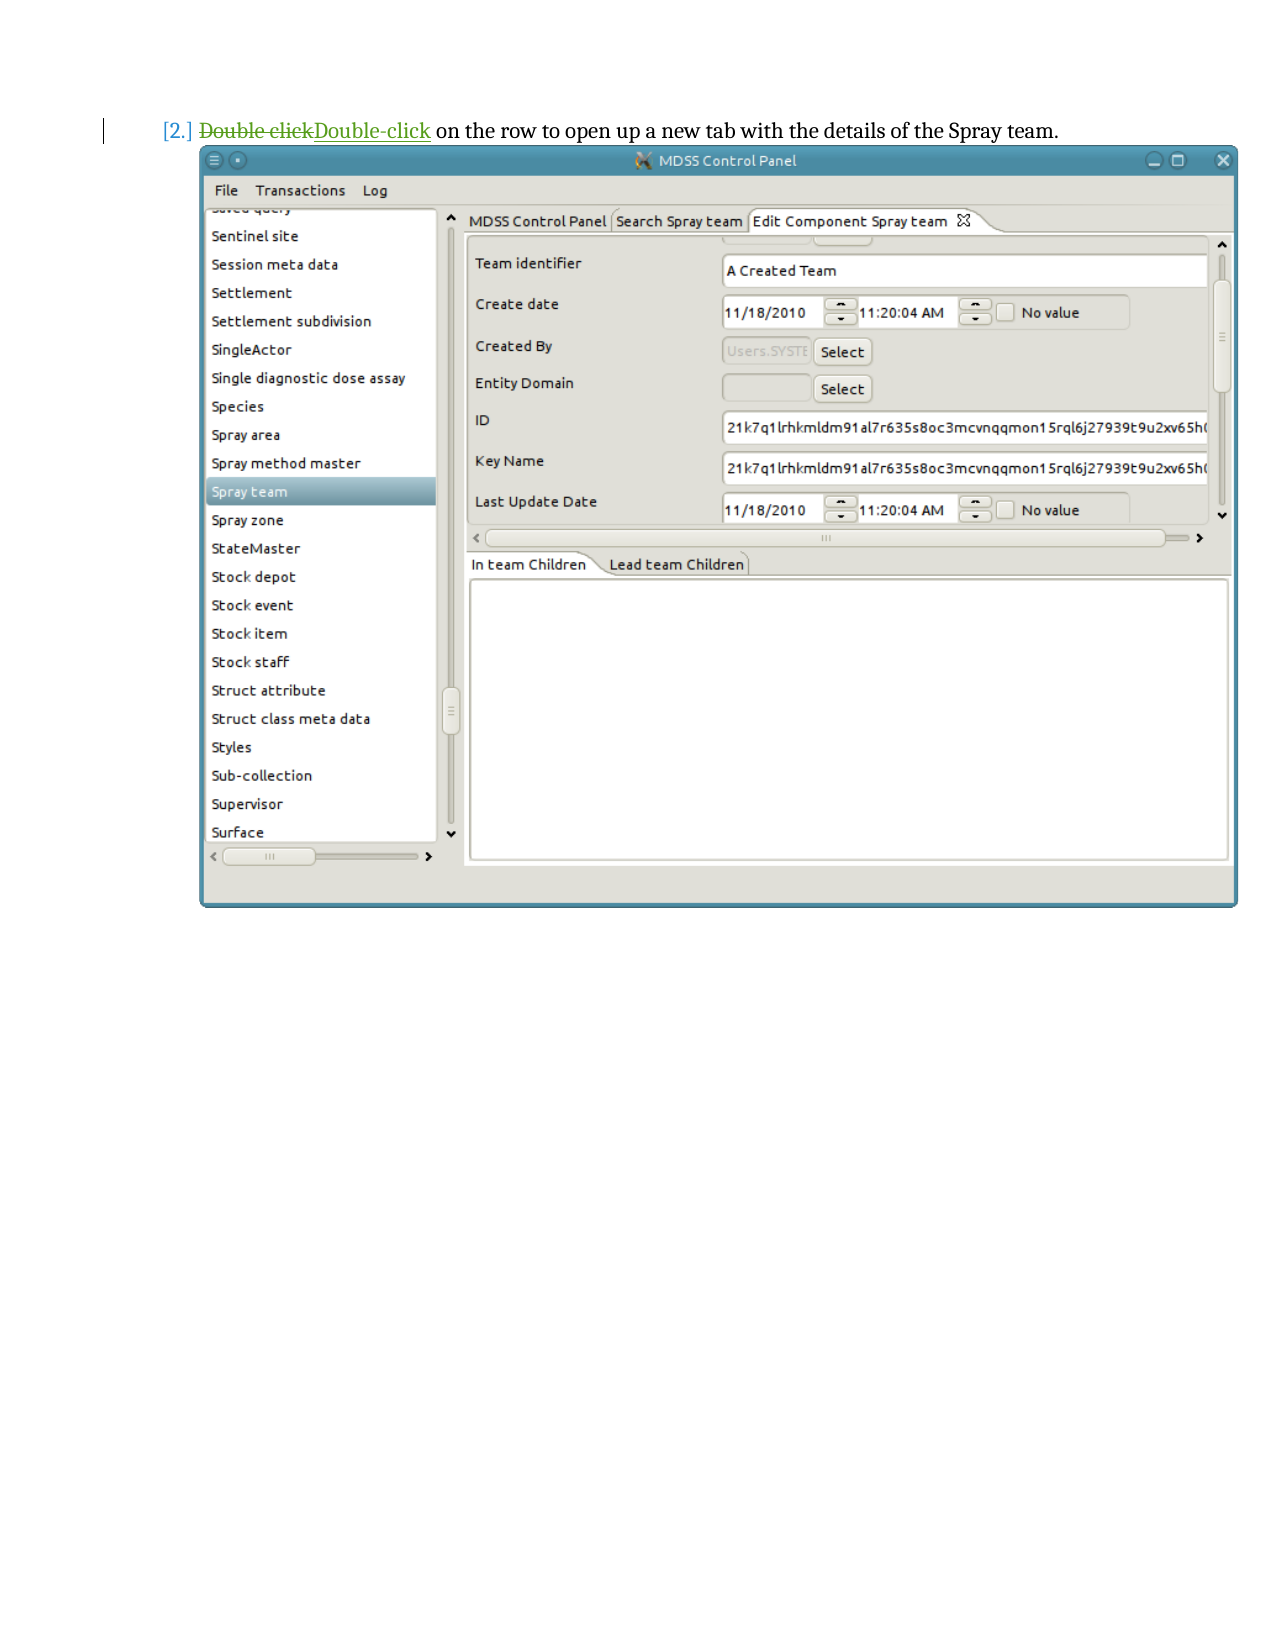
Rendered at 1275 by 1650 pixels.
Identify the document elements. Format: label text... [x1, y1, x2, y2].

picture [199, 145, 1239, 908]
